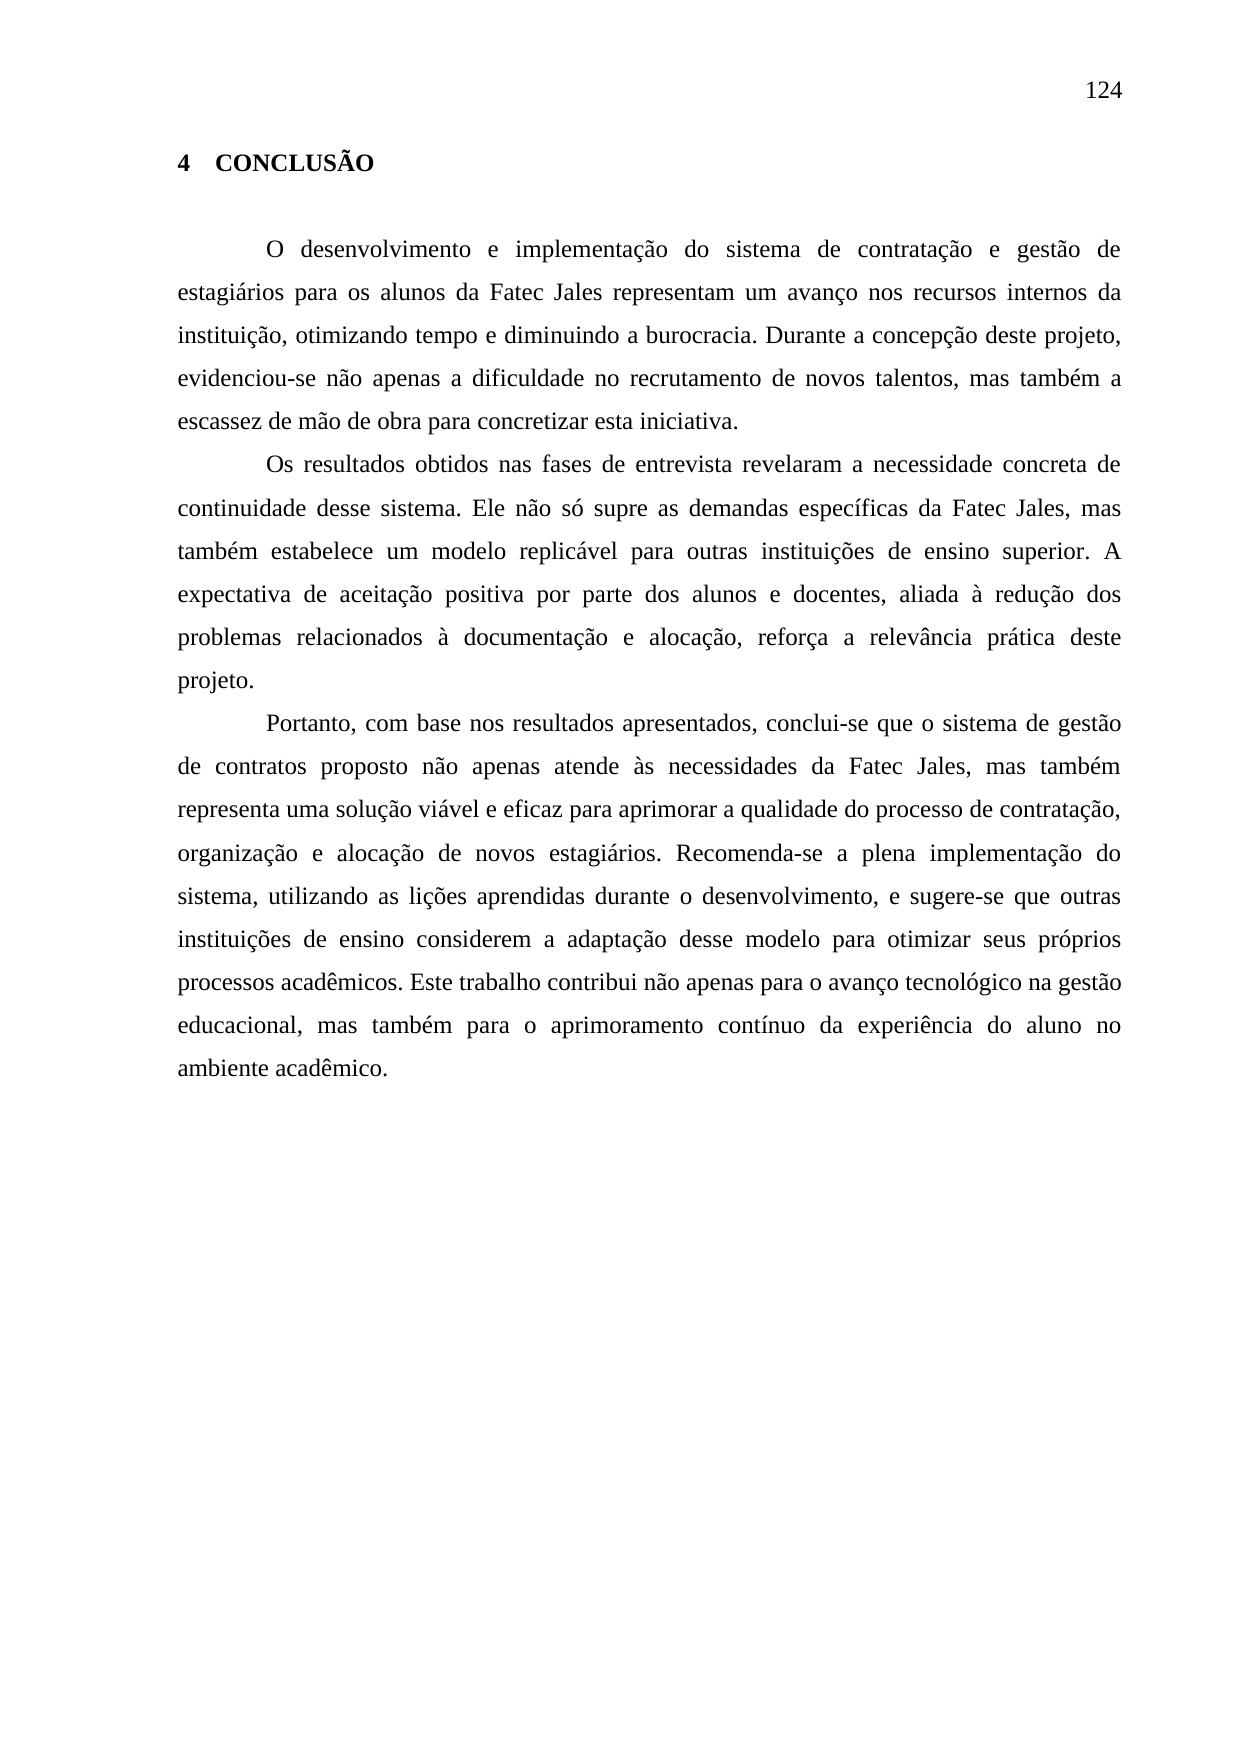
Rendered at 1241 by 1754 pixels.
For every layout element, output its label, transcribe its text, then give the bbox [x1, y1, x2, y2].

subtitle CONCLUSÃO [177, 148, 1122, 176]
text Os resultados obtidos nas fases de entrevista revelaram a necessidade concreta de continuidade desse sistema. Ele não só supre as demandas específicas da Fatec Jales, mas também estabelece um modelo replicável para outras instituições de ensino superior. A expectativa de aceitação positiva por parte dos alunos e docentes, aliada à redução dos problemas relacionados à documentação e alocação, reforça a relevância prática deste projeto. [177, 449, 1122, 694]
text O desenvolvimento e implementação do sistema de contratação e gestão de estagiários para os alunos da Fatec Jales representam um avanço nos recursos internos da instituição, otimizando tempo e diminuindo a burocracia. Durante a concepção deste projeto, evidenciou-se não apenas a dificuldade no recrutamento de novos talentos, mas também a escassez de mão de obra para concretizar esta iniciativa. [177, 234, 1122, 435]
text Portanto, com base nos resultados apresentados, conclui-se que o sistema de gestão de contratos proposto não apenas atende às necessidades da Fatec Jales, mas também representa uma solução viável e eficaz para aprimorar a qualidade do processo de contratação, organização e alocação de novos estagiários. Recomenda-se a plena implementação do sistema, utilizando as lições aprendidas durante o desenvolvimento, e sugere-se que outras instituições de ensino considerem a adaptação desse modelo para otimizar seus próprios processos acadêmicos. Este trabalho contribui não apenas para o avanço tecnológico na gestão educacional, mas também para o aprimoramento contínuo da experiência do aluno no ambiente acadêmico. [177, 708, 1122, 1082]
